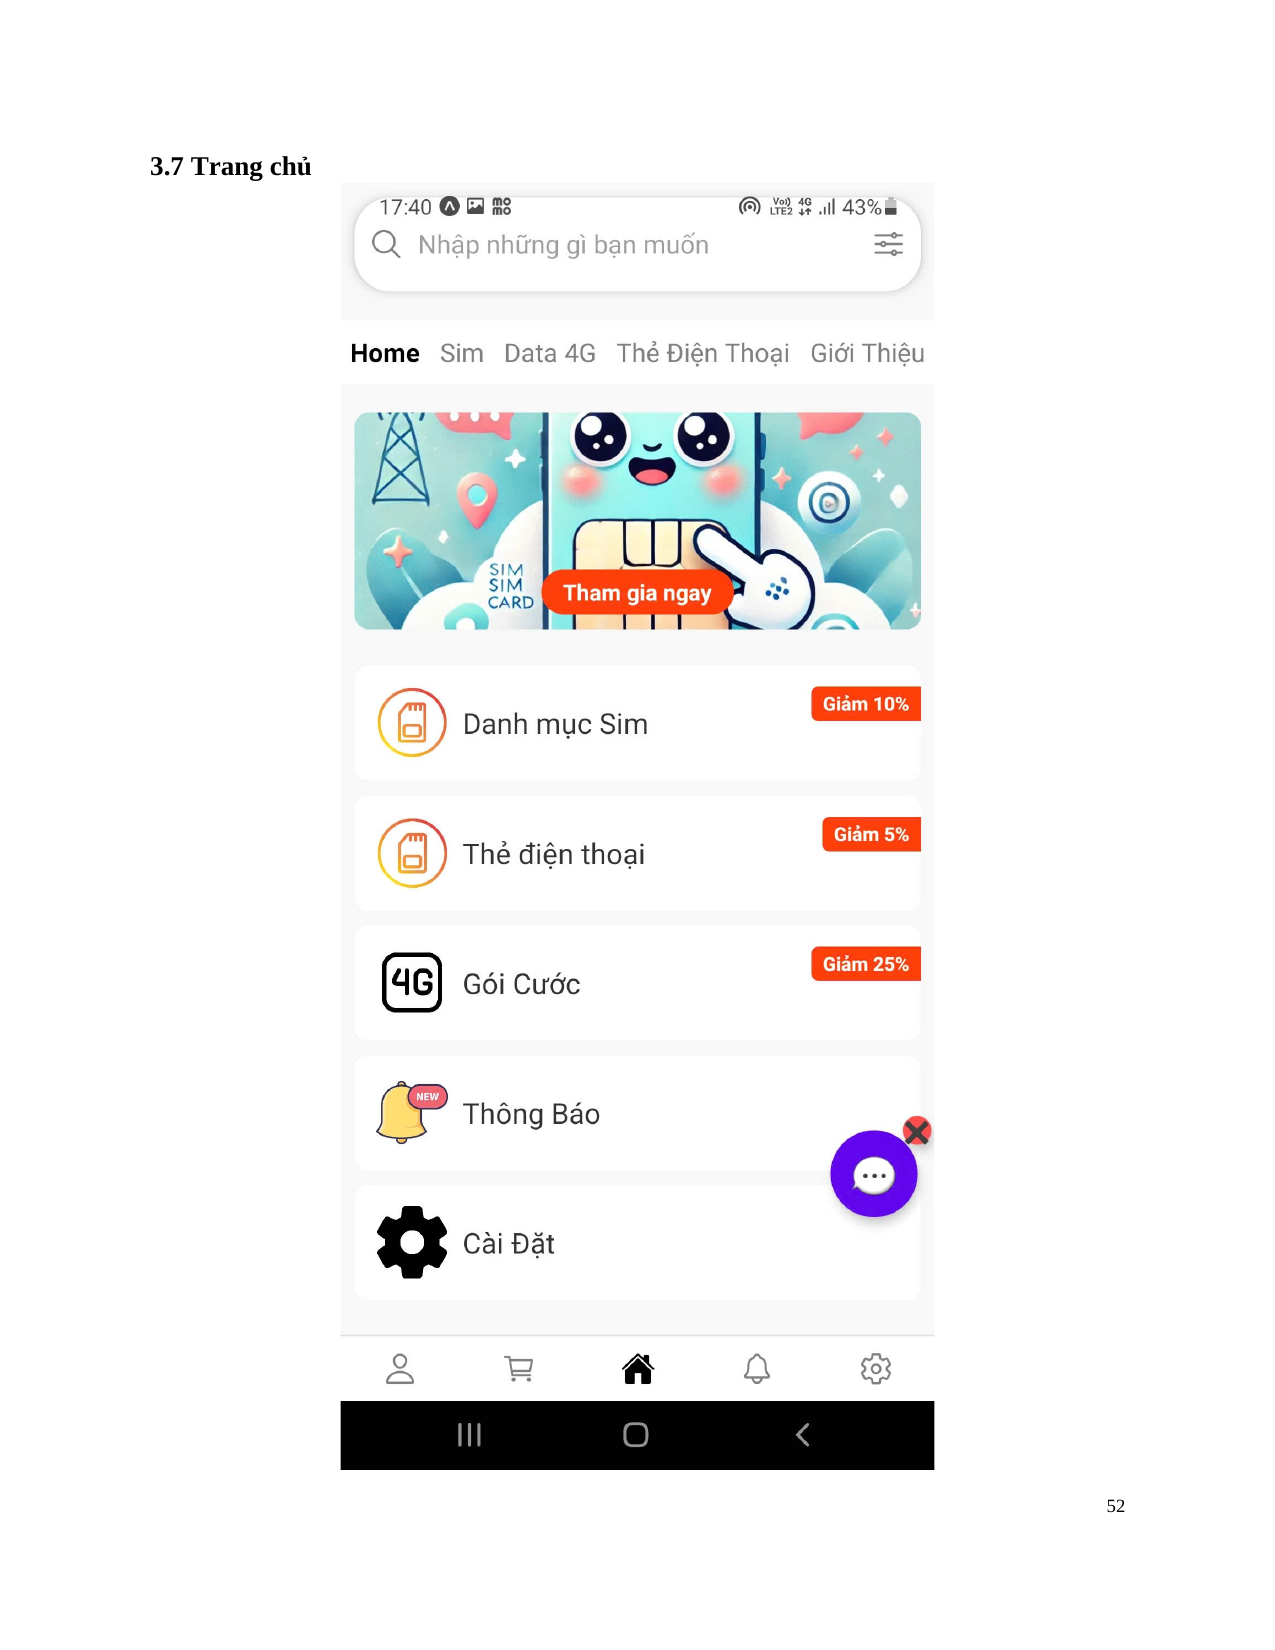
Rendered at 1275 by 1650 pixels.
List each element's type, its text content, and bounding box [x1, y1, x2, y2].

picture [340, 183, 935, 1470]
subtitle 3.7 Trang chủ [150, 150, 1125, 181]
